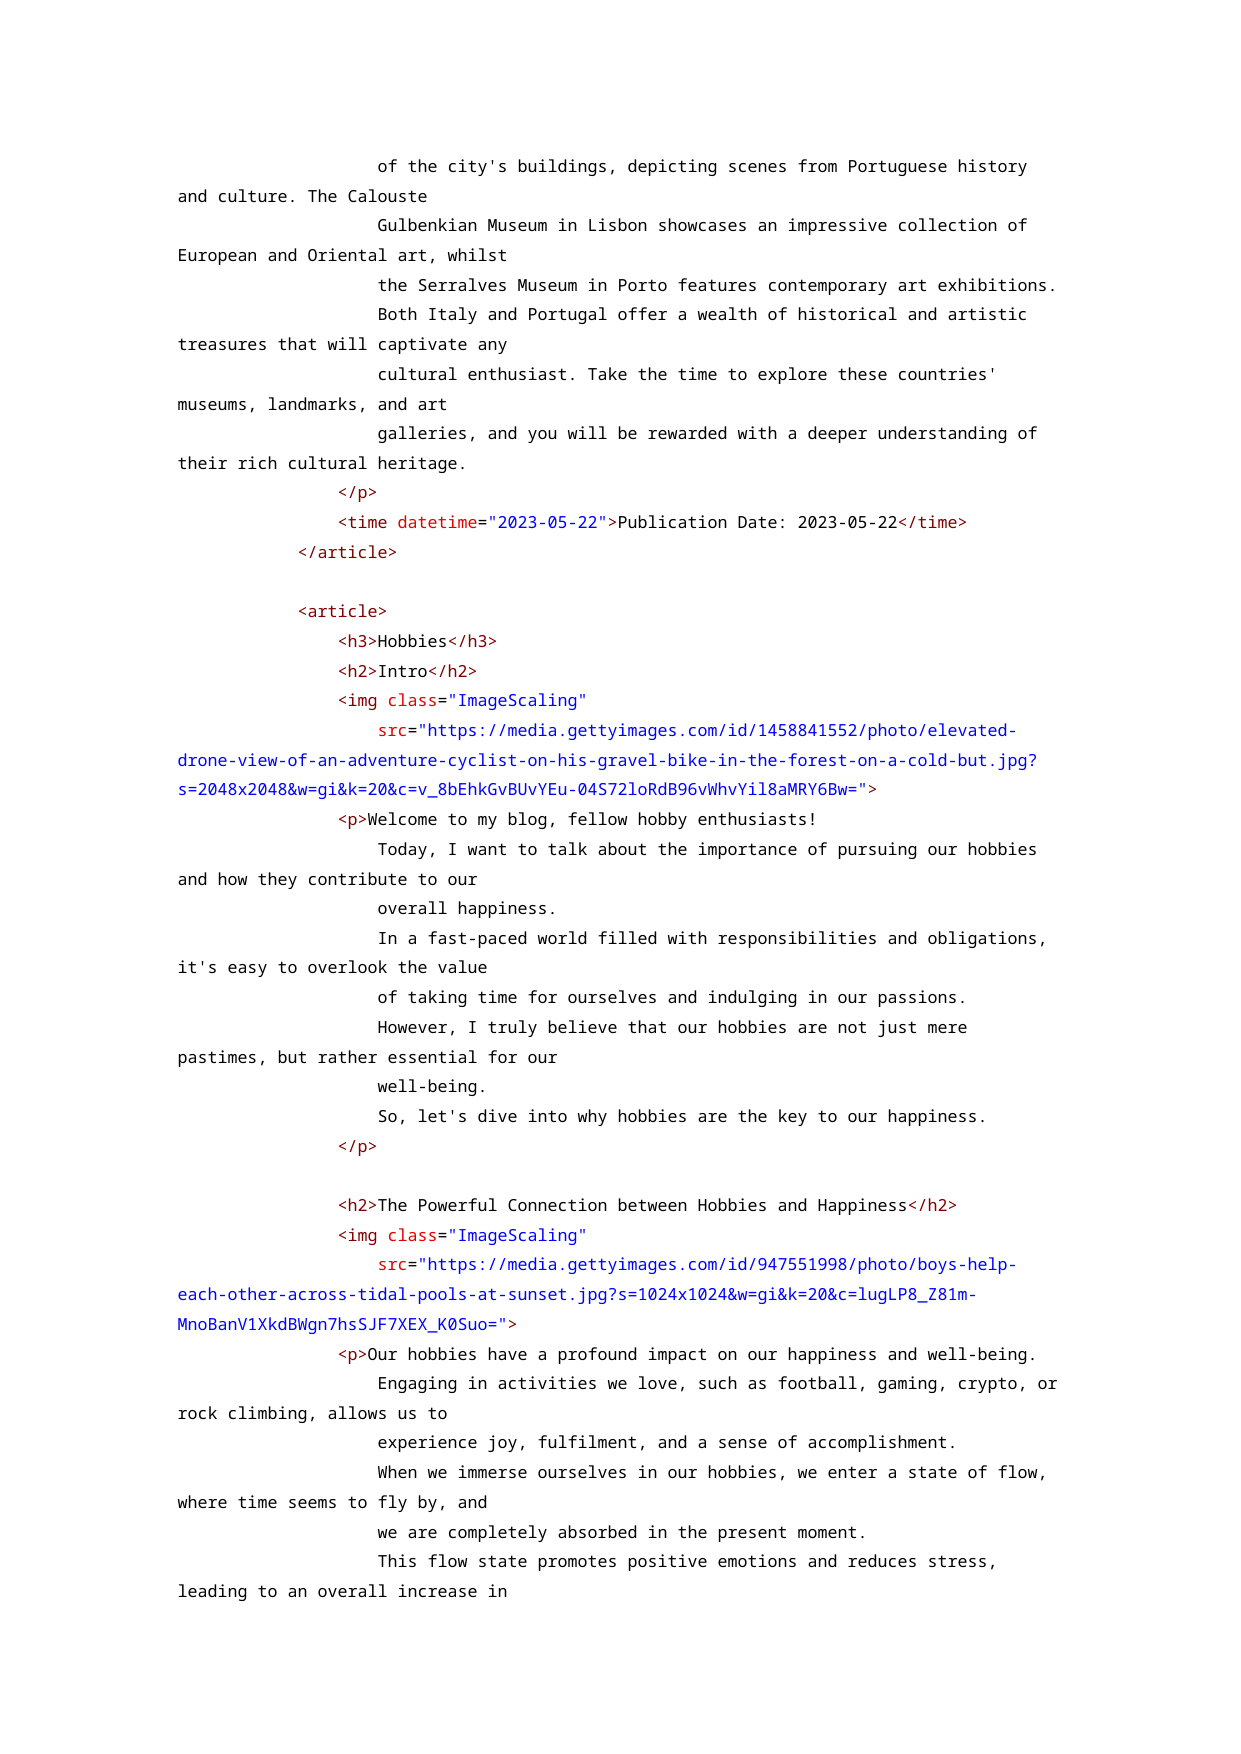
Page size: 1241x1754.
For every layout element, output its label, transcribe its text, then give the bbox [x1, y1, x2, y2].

text This flow state promotes positive emotions and reduces stress, leading to an overall increase in [177, 1543, 1063, 1602]
text of taking time for ourselves and indulging in our passions. [177, 979, 1063, 1008]
text <p>Our hobbies have a profound impact on our happiness and well-being. [177, 1335, 1063, 1365]
text well-being. [177, 1068, 1063, 1098]
text <h2>The Powerful Connection between Hobbies and Happiness</h2> [177, 1187, 1063, 1216]
text </article> [177, 533, 1063, 563]
text src="https://media.gettyimages.com/id/1458841552/photo/elevated-drone-view-of-an-adventure-cyclist-on-his-gravel-bike-in-the-forest-on-a-cold-but.jpg?s=2048x2048&w=gi&k=20&c=v_8bEhkGvBUvYEu-04S72loRdB96vWhvYil8aMRY6Bw="> [177, 712, 1063, 801]
text the Serralves Museum in Porto features contemporary art exhibitions. [177, 266, 1063, 296]
text Engaging in activities we love, such as football, gaming, crypto, or rock climbing, allows us to [177, 1365, 1063, 1424]
text src="https://media.gettyimages.com/id/947551998/photo/boys-help-each-other-across-tidal-pools-at-sunset.jpg?s=1024x1024&w=gi&k=20&c=lugLP8_Z81m-MnoBanV1XkdBWgn7hsSJF7XEX_K0Suo="> [177, 1246, 1063, 1335]
text we are completely absorbed in the present moment. [177, 1513, 1063, 1543]
text <time datetime="2023-05-22">Publication Date: 2023-05-22</time> [177, 504, 1063, 533]
text galleries, and you will be rewarded with a deeper understanding of their rich cultural heritage. [177, 415, 1063, 474]
text <img class="ImageScaling" [177, 1216, 1063, 1246]
text So, let's dive into why hobbies are the key to our happiness. [177, 1098, 1063, 1127]
text <article> [177, 593, 1063, 623]
text Both Italy and Portugal offer a wealth of historical and artistic treasures that will captivate any [177, 296, 1063, 355]
text experience joy, fulfilment, and a sense of accomplishment. [177, 1424, 1063, 1454]
text cultural enthusiast. Take the time to explore these countries' museums, landmarks, and art [177, 355, 1063, 415]
text When we immerse ourselves in our hobbies, we enter a state of flow, where time seems to fly by, and [177, 1454, 1063, 1513]
text <h2>Intro</h2> [177, 652, 1063, 682]
text <h3>Hobbies</h3> [177, 623, 1063, 652]
text <img class="ImageScaling" [177, 682, 1063, 712]
text Today, I want to talk about the importance of pursuing our hobbies and how they contribute to our [177, 830, 1063, 890]
text In a fast-paced world filled with responsibilities and obligations, it's easy to overlook the value [177, 919, 1063, 979]
text </p> [177, 474, 1063, 504]
text Gulbenkian Museum in Lisbon showcases an impressive collection of European and Oriental art, whilst [177, 207, 1063, 266]
text However, I truly believe that our hobbies are not just mere pastimes, but rather essential for our [177, 1008, 1063, 1068]
text <p>Welcome to my blog, fellow hobby enthusiasts! [177, 801, 1063, 830]
text of the city's buildings, depicting scenes from Portuguese history and culture. The Calouste [177, 148, 1063, 207]
text </p> [177, 1127, 1063, 1157]
text overall happiness. [177, 890, 1063, 919]
